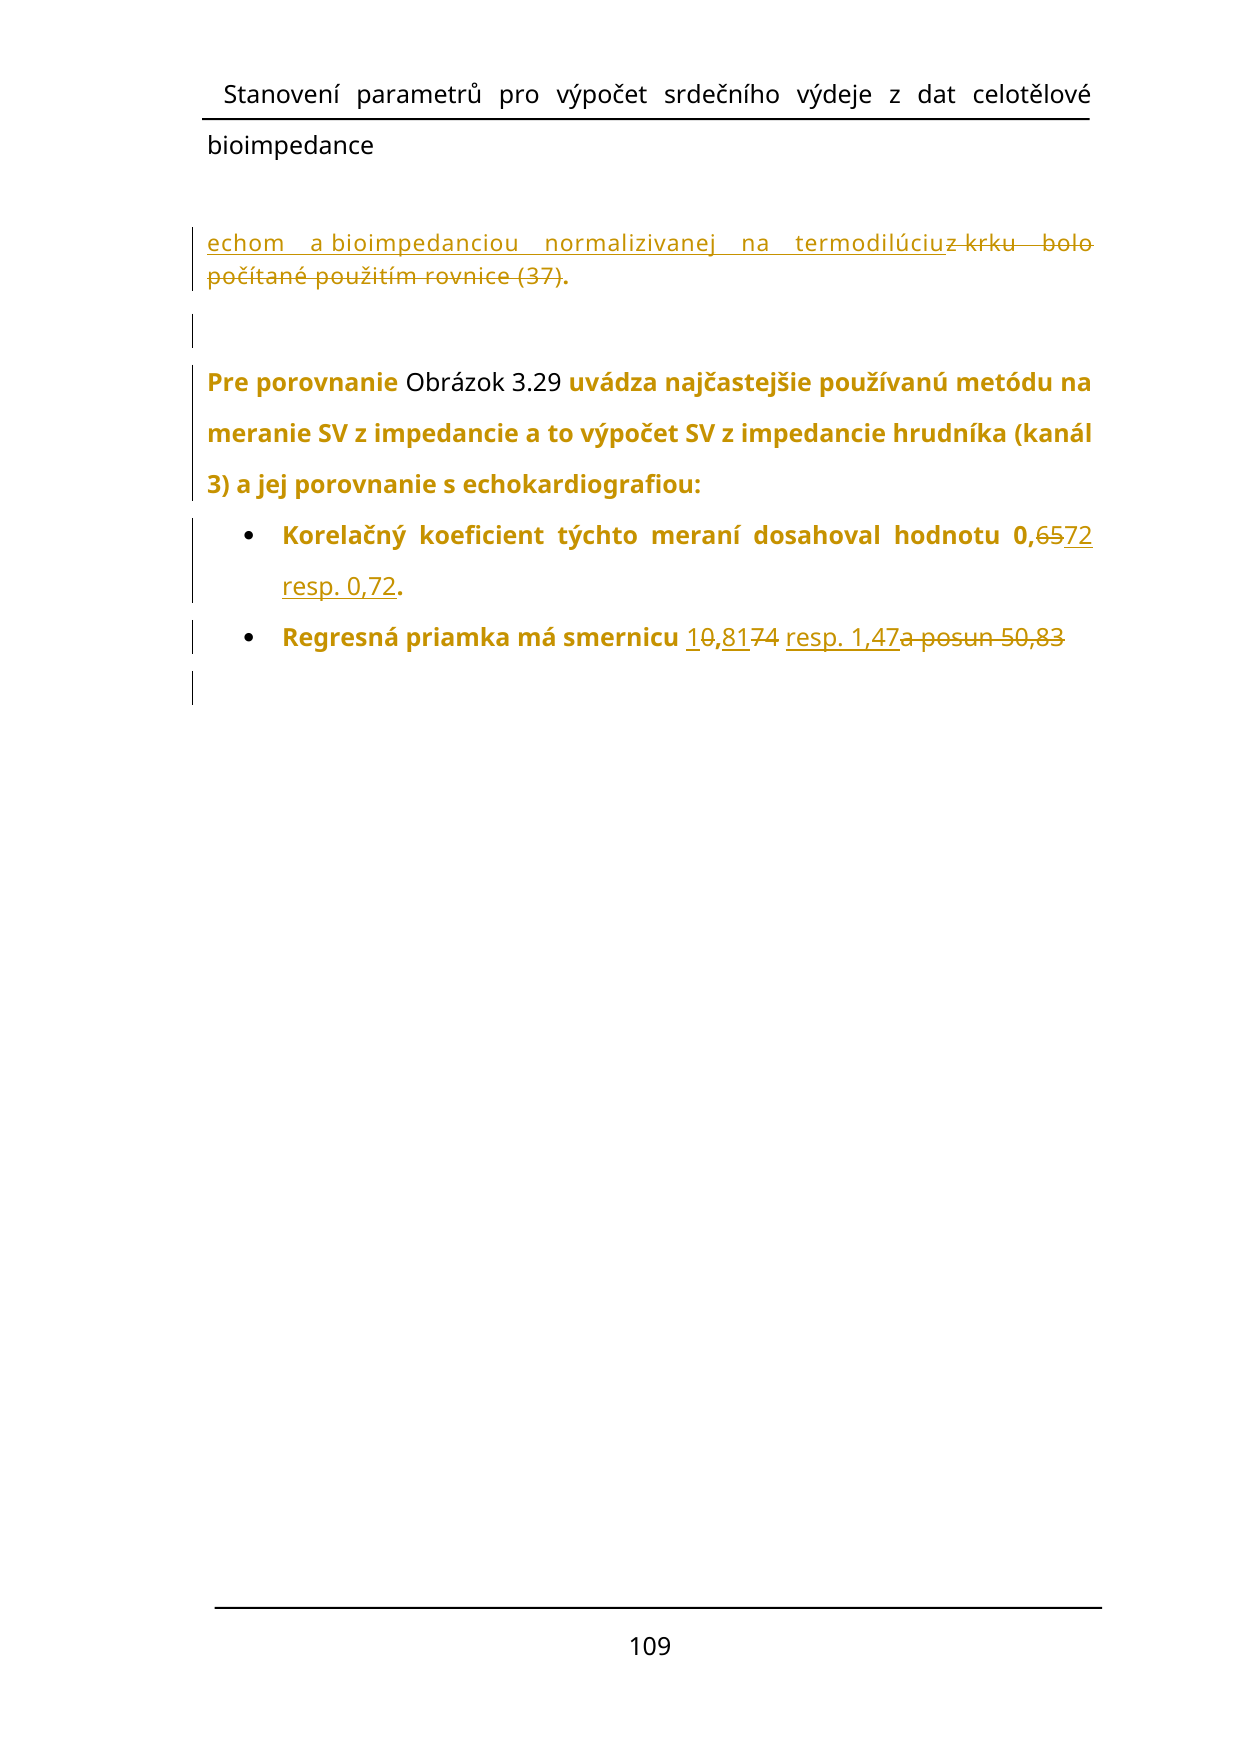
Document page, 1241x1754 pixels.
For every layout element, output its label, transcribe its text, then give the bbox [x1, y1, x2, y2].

text . . [207, 227, 1092, 291]
list Regresná priamka má smernicu , [244, 620, 1092, 654]
list Korelačný koeficient týchto meraní dosahoval hodnotu 0,. [244, 518, 1092, 603]
